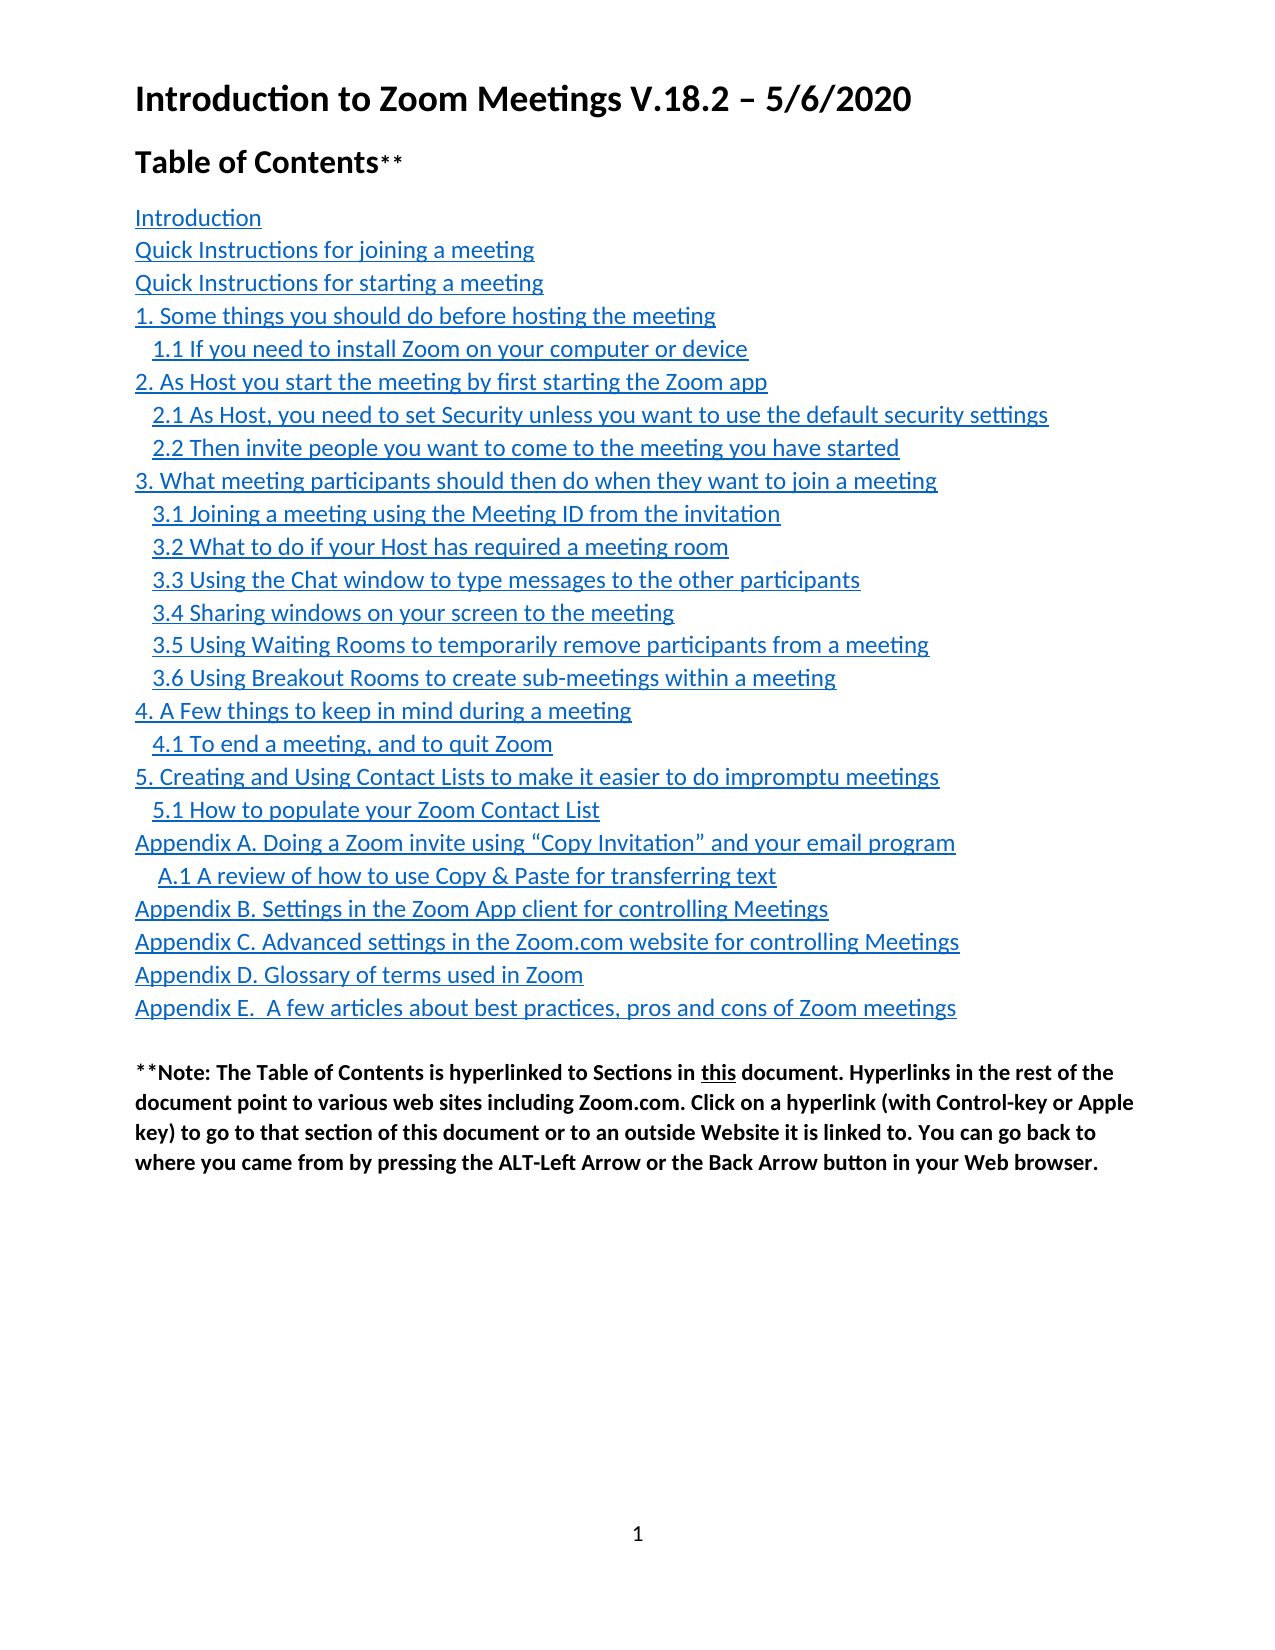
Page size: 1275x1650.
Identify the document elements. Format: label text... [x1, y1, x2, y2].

text 3.6 Using Breakout Rooms to create sub-meetings within a meeting [135, 663, 1140, 693]
text Appendix B. Settings in the Zoom App client for controlling Meetings [135, 893, 1140, 923]
text 3.5 Using Waiting Rooms to temporarily remove participants from a meeting [135, 630, 1140, 660]
text 1.1 If you need to install Zoom on your computer or device [135, 333, 1140, 364]
text Quick Instructions for starting a meeting [135, 268, 1140, 298]
text 2.1 As Host, you need to set Security unless you want to use the default security settings [135, 399, 1140, 430]
text 5.1 How to populate your Zoom Contact List [135, 794, 1140, 825]
text 3.4 Sharing windows on your screen to the meeting [135, 597, 1140, 627]
text 4. A Few things to keep in mind during a meeting [135, 696, 1140, 726]
text 3. What meeting participants should then do when they want to join a meeting [135, 465, 1140, 496]
text 5. Creating and Using Contact Lists to make it easier to do impromptu meetings [135, 761, 1140, 792]
text Introduction to Zoom Meetings V.18.2 – 5/6/2020 [135, 75, 1140, 121]
text Appendix D. Glossary of terms used in Zoom [135, 959, 1140, 989]
text 2. As Host you start the meeting by first starting the Zoom app [135, 366, 1140, 397]
text Quick Instructions for joining a meeting [135, 235, 1140, 265]
text Introduction [135, 202, 1140, 232]
text 2.2 Then invite people you want to come to the meeting you have started [135, 432, 1140, 463]
text **Note: The Table of Contents is hyperlinked to Sections in this document. Hyperlinks in the rest of the document point to various web sites including Zoom.com. Click on a hyperlink (with Control-key or Apple key) to go to that section of this document or to an outside Website it is linked to. You can go back to where you came from by pressing the ALT-Left Arrow or the Back Arrow button in your Web browser. [135, 1058, 1140, 1176]
text A.1 A review of how to use Copy & Paste for transferring text [135, 860, 1140, 891]
text Appendix A. Doing a Zoom invite using “Copy Invitation” and your email program [135, 827, 1140, 858]
text 3.2 What to do if your Host has required a meeting room [135, 531, 1140, 561]
text 3.1 Joining a meeting using the Meeting ID from the invitation [135, 498, 1140, 528]
text Table of Contents** [135, 141, 1140, 182]
text 3.3 Using the Chat window to type messages to the other participants [135, 564, 1140, 594]
text 1. Some things you should do before hosting the meeting [135, 301, 1140, 331]
text Appendix E. A few articles about best practices, pros and cons of Zoom meetings [135, 992, 1140, 1022]
text Appendix C. Advanced settings in the Zoom.com website for controlling Meetings [135, 926, 1140, 956]
text 4.1 To end a meeting, and to quit Zoom [135, 728, 1140, 759]
